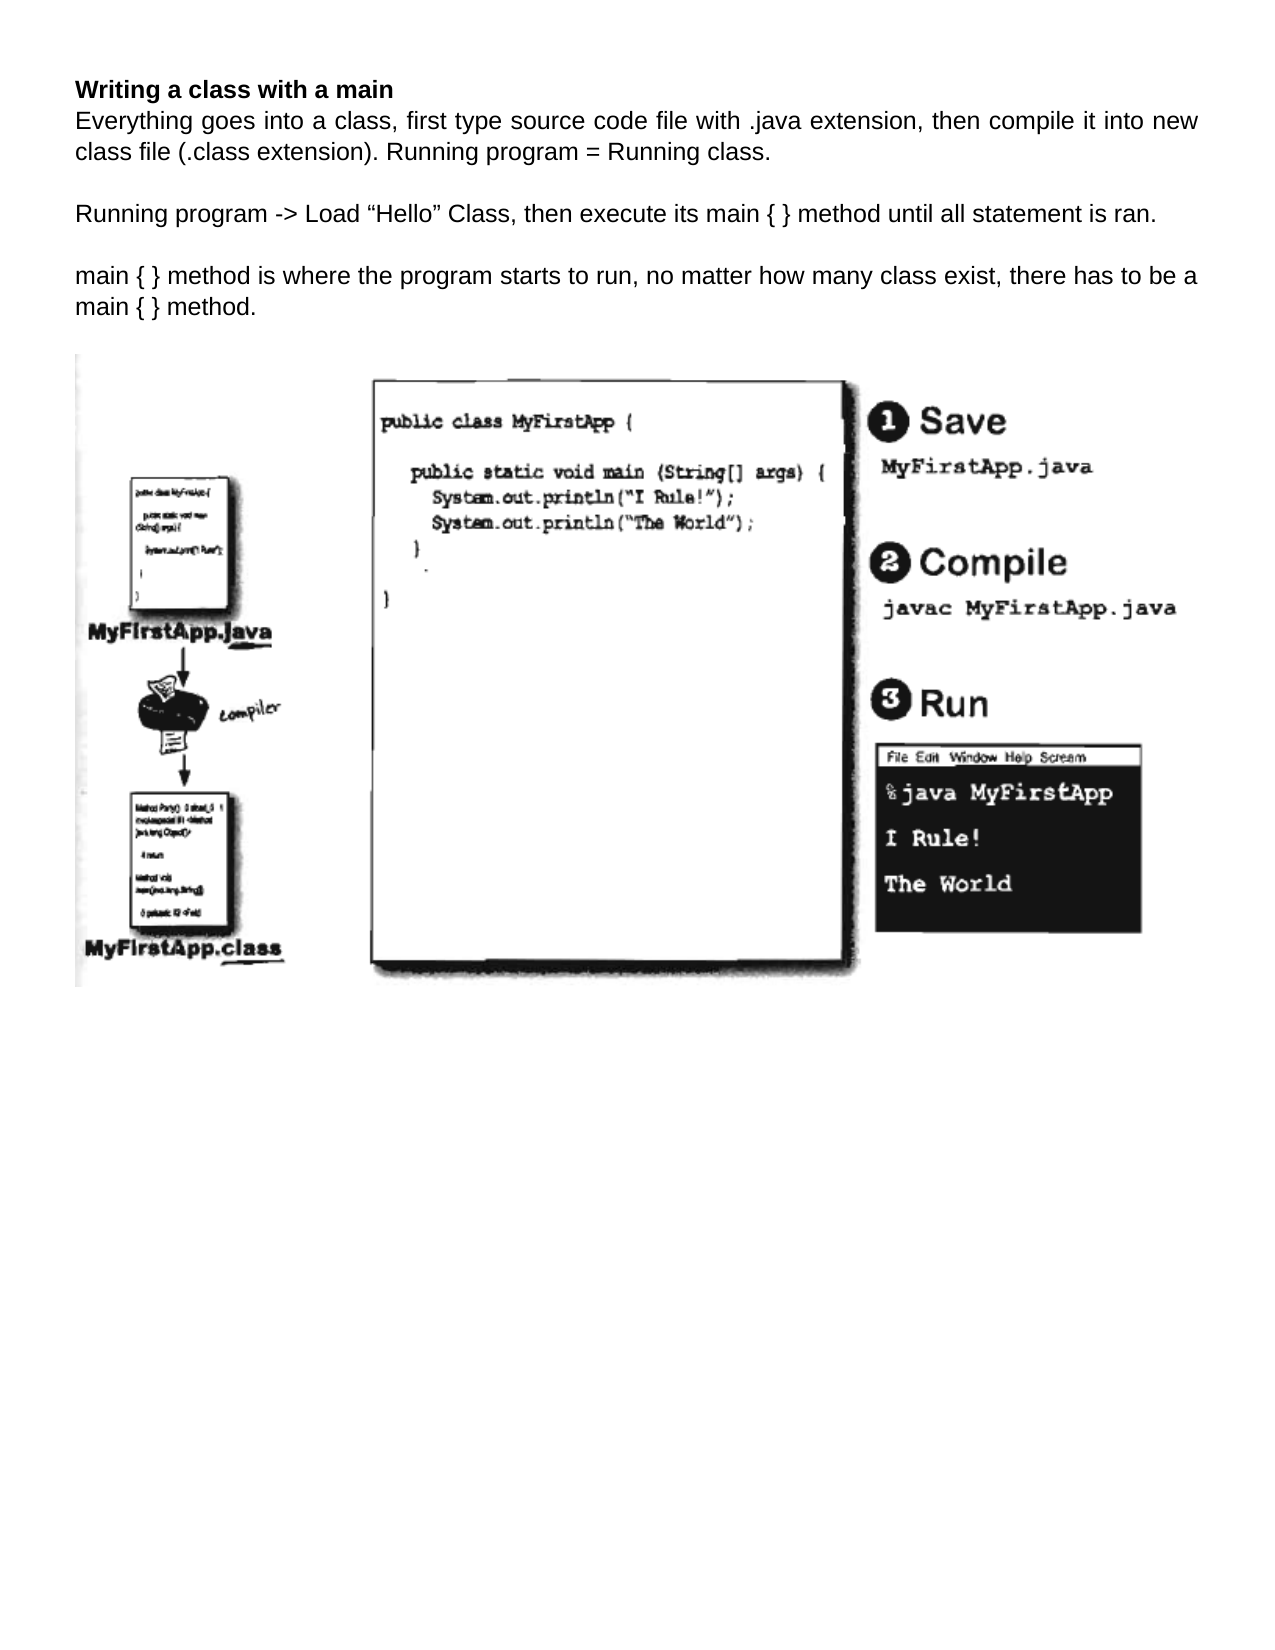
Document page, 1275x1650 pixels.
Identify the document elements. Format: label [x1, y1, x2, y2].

picture [75, 354, 1191, 987]
text [75, 75, 1200, 1546]
